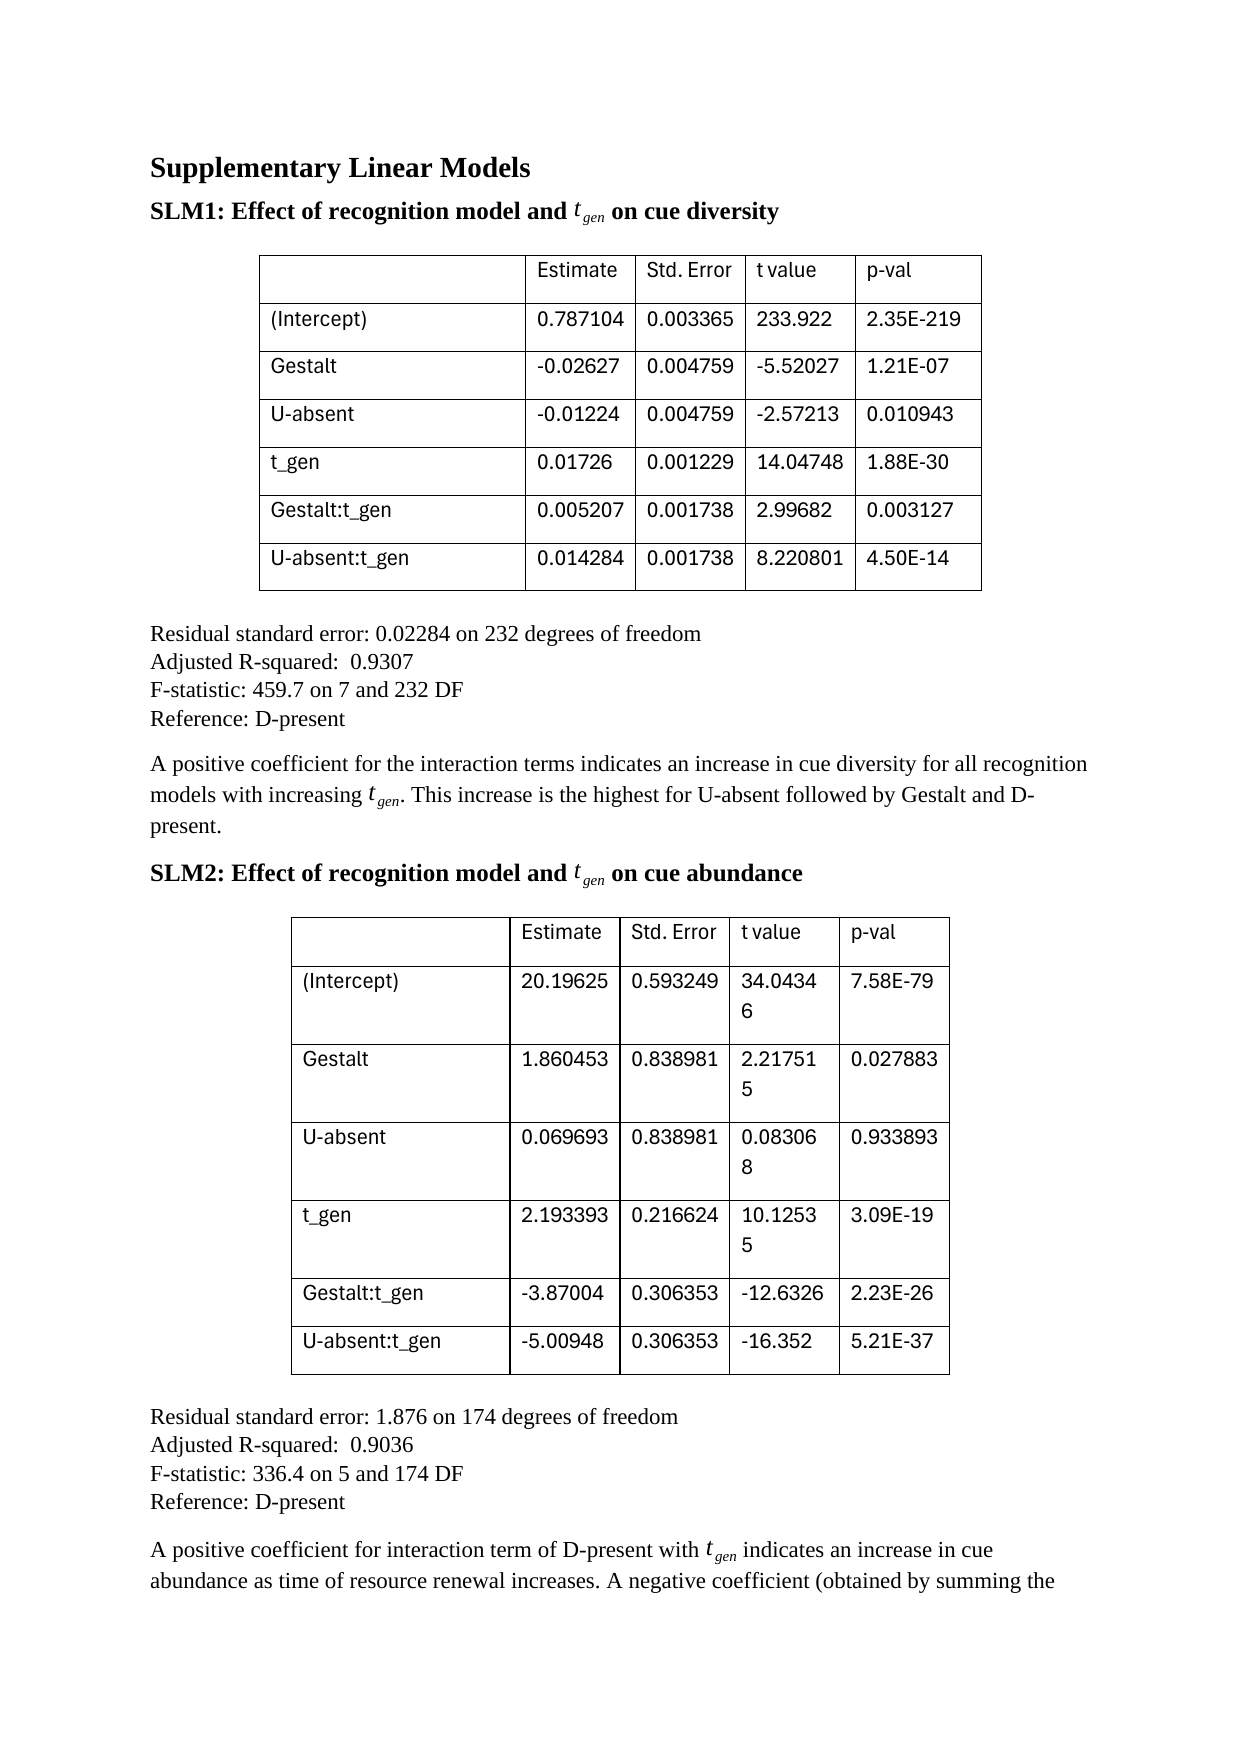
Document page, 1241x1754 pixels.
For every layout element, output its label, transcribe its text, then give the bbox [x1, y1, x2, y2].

table_cell 0.004759 [636, 352, 745, 399]
table_cell 5.21E-37 [840, 1327, 949, 1374]
table_header p-val [856, 256, 981, 303]
table_header Estimate [526, 256, 635, 303]
table_header Estimate [511, 918, 619, 966]
table_cell 0.027883 [840, 1045, 949, 1122]
table_cell 0.838981 [621, 1045, 729, 1122]
table_cell 7.58E-79 [840, 967, 949, 1044]
table_cell Gestalt [292, 1045, 509, 1122]
table_cell 0.010943 [856, 400, 981, 447]
text Residual standard error: 1.876 on 174 degrees of freedom Adjusted R-squared: 0.9036 F-statistic: 336.4 on 5 and 174 DF Reference: D-present [150, 1375, 1090, 1515]
table_header [260, 256, 525, 303]
table_header t value [746, 256, 855, 303]
table_header t value [730, 918, 839, 966]
table_cell 0.306353 [621, 1327, 729, 1374]
table_header Std. Error [621, 918, 729, 966]
table_cell 0.787104 [526, 304, 635, 351]
table_cell 3.09E-19 [840, 1201, 949, 1278]
table_cell -3.87004 [511, 1279, 619, 1326]
table_cell Gestalt [260, 352, 525, 399]
table_cell -16.352 [730, 1327, 839, 1374]
table_cell 0.933893 [840, 1123, 949, 1200]
table_cell 1.21E-07 [856, 352, 981, 399]
table_cell 34.04346 [730, 967, 839, 1044]
table_cell 0.069693 [511, 1123, 619, 1200]
table_cell U-absent [260, 400, 525, 447]
table_cell 0.003365 [636, 304, 745, 351]
table_cell 0.083068 [730, 1123, 839, 1200]
table_cell -5.52027 [746, 352, 855, 399]
table_header Std. Error [636, 256, 745, 303]
table_cell 0.01726 [526, 448, 635, 494]
subtitle Supplementary Linear Models [150, 150, 1090, 183]
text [150, 1533, 1090, 1593]
table_cell U-absent:t_gen [292, 1327, 509, 1374]
table_header [292, 918, 509, 966]
table_cell -0.02627 [526, 352, 635, 399]
table_cell 14.04748 [746, 448, 855, 494]
table_cell 0.004759 [636, 400, 745, 447]
table_header p-val [840, 918, 949, 966]
table_cell (Intercept) [260, 304, 525, 351]
table_cell U-absent [292, 1123, 509, 1200]
subtitle SLM1: Effect of recognition model and on cue diversity [150, 194, 1090, 254]
table_cell 0.005207 [526, 496, 635, 542]
table_cell -2.57213 [746, 400, 855, 447]
table_cell 1.860453 [511, 1045, 619, 1122]
table_cell 0.838981 [621, 1123, 729, 1200]
table_cell -5.00948 [511, 1327, 619, 1374]
table_cell -0.01224 [526, 400, 635, 447]
table_cell 20.19625 [511, 967, 619, 1044]
table_cell 8.220801 [746, 544, 855, 590]
table_cell (Intercept) [292, 967, 509, 1044]
table_cell 2.217515 [730, 1045, 839, 1122]
table_cell 0.593249 [621, 967, 729, 1044]
table_cell 0.216624 [621, 1201, 729, 1278]
table_cell 2.193393 [511, 1201, 619, 1278]
text Residual standard error: 0.02284 on 232 degrees of freedom Adjusted R-squared: 0.9307 F-statistic: 459.7 on 7 and 232 DF Reference: D-present [150, 591, 1090, 731]
table_cell U-absent:t_gen [260, 544, 525, 590]
table_cell t_gen [292, 1201, 509, 1278]
table_cell -12.6326 [730, 1279, 839, 1326]
table_cell 2.99682 [746, 496, 855, 542]
table_cell t_gen [260, 448, 525, 494]
table_cell 0.003127 [856, 496, 981, 542]
table_cell 0.014284 [526, 544, 635, 590]
table_cell 10.12535 [730, 1201, 839, 1278]
table_cell 1.88E-30 [856, 448, 981, 494]
subtitle SLM2: Effect of recognition model and on cue abundance [150, 857, 1090, 917]
table_cell 0.306353 [621, 1279, 729, 1326]
table_cell Gestalt:t_gen [292, 1279, 509, 1326]
table_cell 233.922 [746, 304, 855, 351]
table_cell Gestalt:t_gen [260, 496, 525, 542]
table_cell 2.23E-26 [840, 1279, 949, 1326]
table_cell 4.50E-14 [856, 544, 981, 590]
text A positive coefficient for the interaction terms indicates an increase in cue diversity for all recognition models with increasing . This increase is the highest for U-absent followed by Gestalt and D-present. [150, 750, 1090, 838]
table_cell 0.001229 [636, 448, 745, 494]
table_cell 0.001738 [636, 496, 745, 542]
table_cell 0.001738 [636, 544, 745, 590]
table_cell 2.35E-219 [856, 304, 981, 351]
